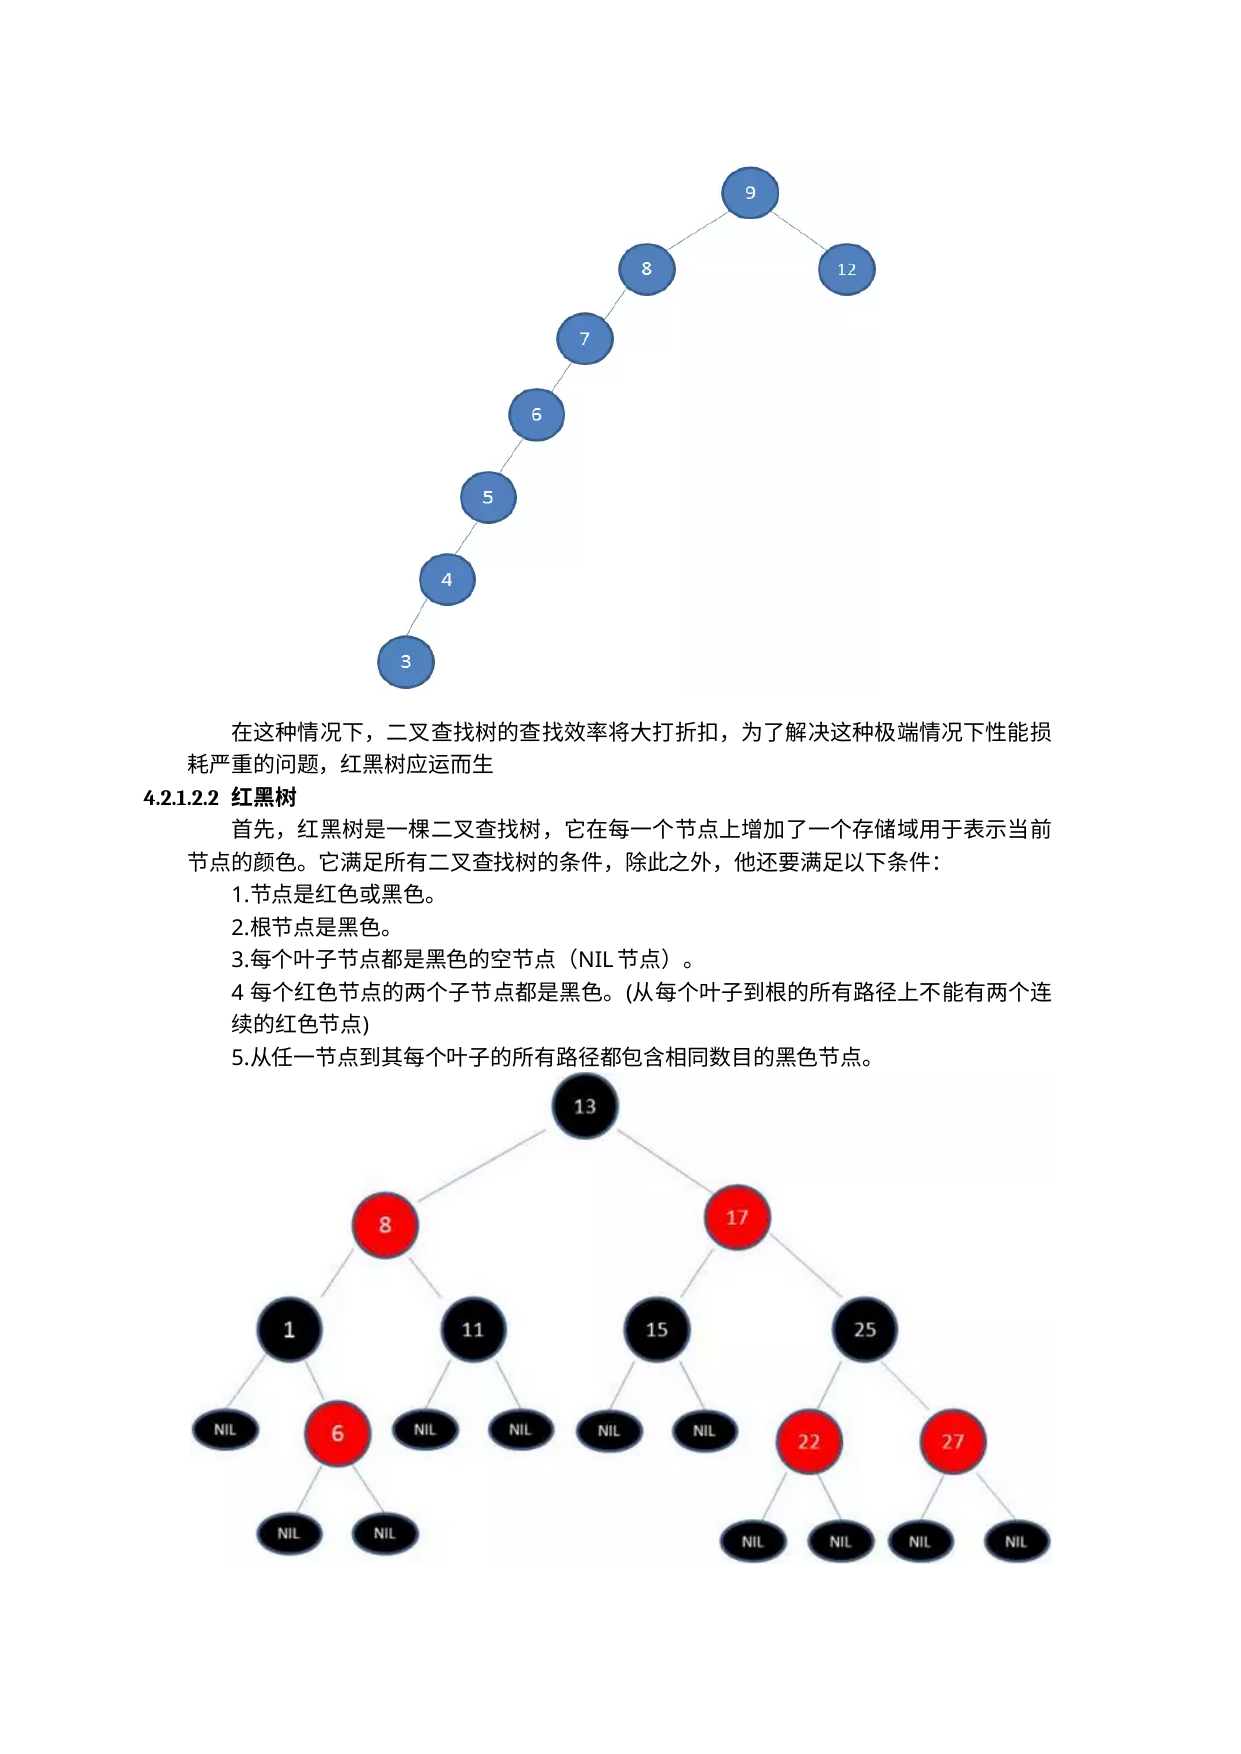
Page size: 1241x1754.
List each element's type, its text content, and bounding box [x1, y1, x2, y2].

text 红黑树 [143, 779, 1053, 812]
text 5.从任一节点到其每个叶子的所有路径都包含相同数目的黑色节点。 [231, 1039, 1053, 1072]
picture [187, 1072, 1053, 1578]
text 3.每个叶子节点都是黑色的空节点（NIL节点）。 [231, 942, 1053, 974]
picture [308, 162, 932, 691]
text 首先，红黑树是一棵二叉查找树，它在每一个节点上增加了一个存储域用于表示当前节点的颜色。它满足所有二叉查找树的条件，除此之外，他还要满足以下条件： [187, 812, 1053, 877]
text 4 每个红色节点的两个子节点都是黑色。(从每个叶子到根的所有路径上不能有两个连续的红色节点) [231, 974, 1053, 1039]
text 1.节点是红色或黑色。 [231, 877, 1053, 909]
text 在这种情况下，二叉查找树的查找效率将大打折扣，为了解决这种极端情况下性能损耗严重的问题，红黑树应运而生 [187, 714, 1053, 779]
text 2.根节点是黑色。 [231, 909, 1053, 942]
